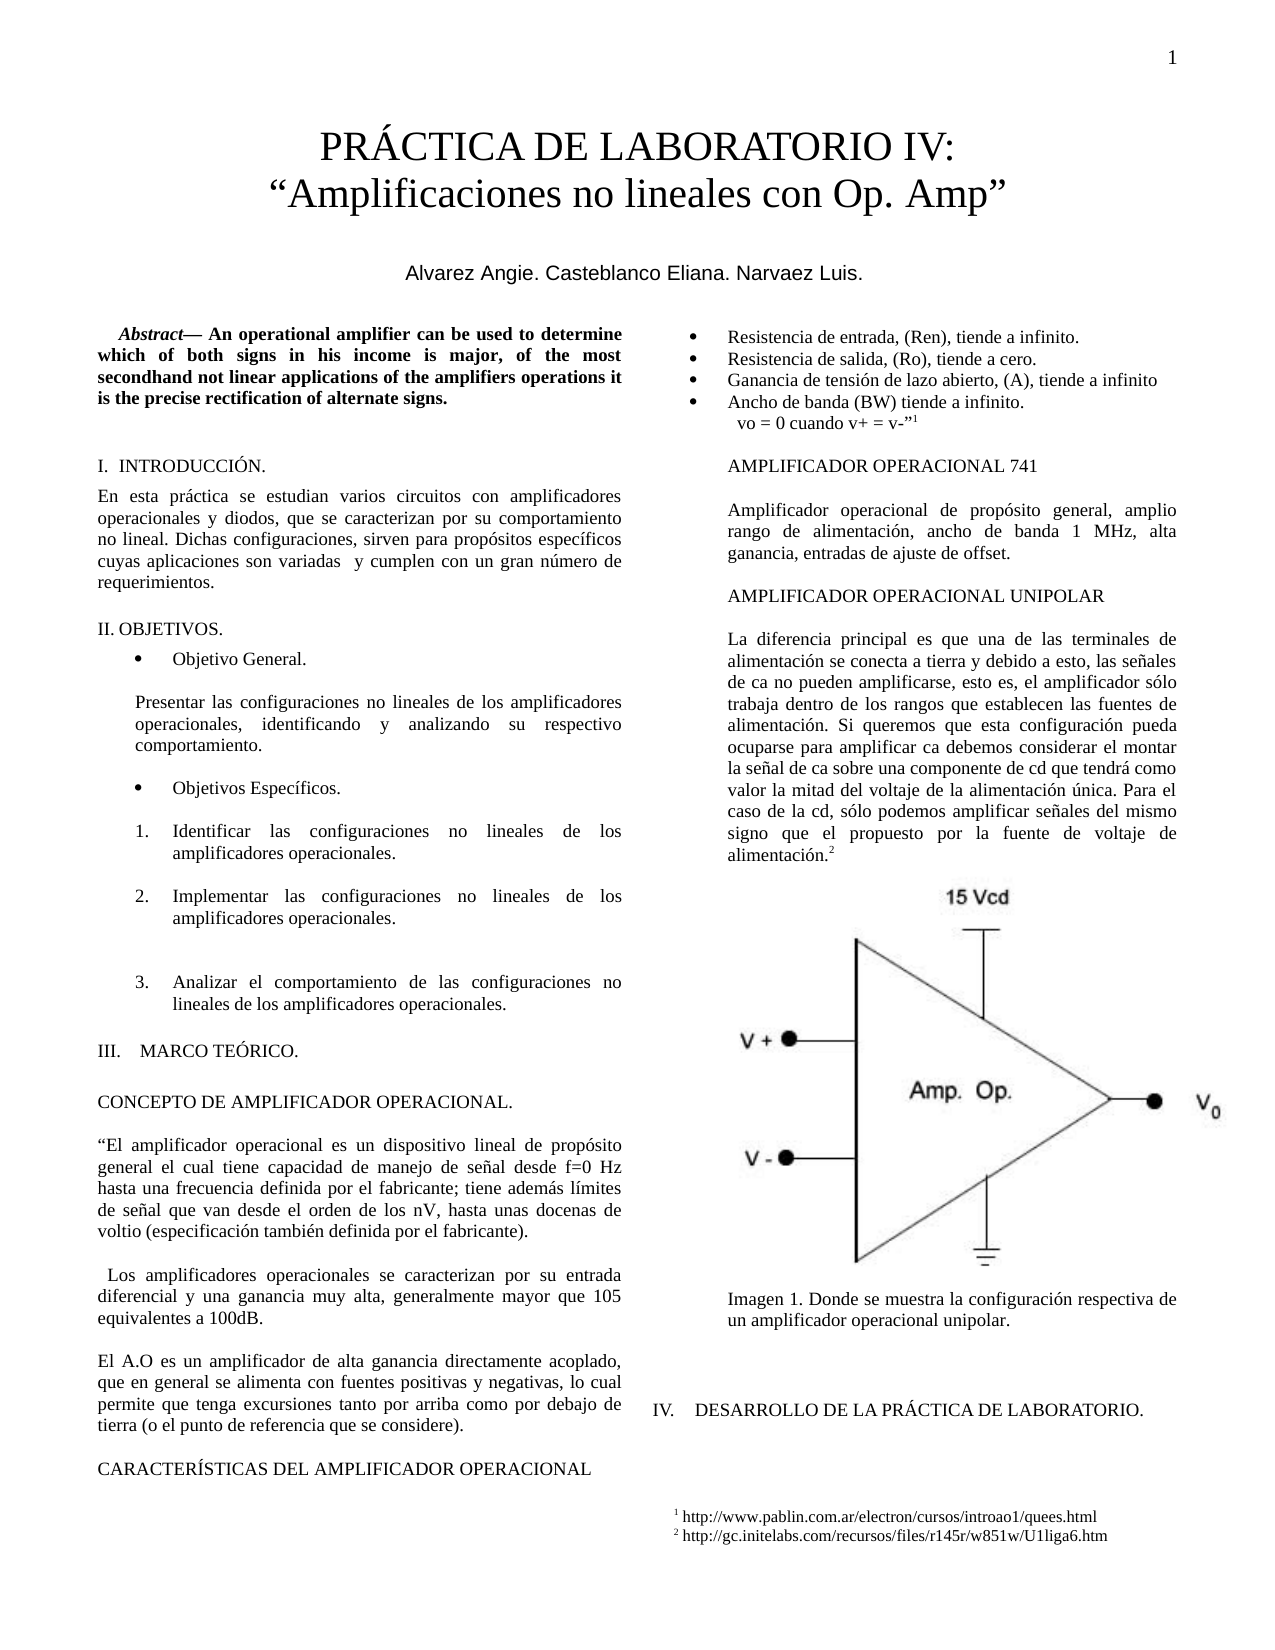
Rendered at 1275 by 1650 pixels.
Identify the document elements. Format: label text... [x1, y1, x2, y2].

list Identificar las configuraciones no lineales de los amplificadores operacionales. [135, 820, 622, 863]
list Resistencia de salida, (Ro), tiende a cero. [690, 348, 1177, 369]
list Resistencia de entrada, (Ren), tiende a infinito. [690, 326, 1177, 348]
list AMPLIFICADOR OPERACIONAL UNIPOLAR [727, 585, 1177, 606]
subtitle MARCO TEÓRICO. [97, 1039, 622, 1061]
text Presentar las configuraciones no lineales de los amplificadores operacionales, identificando y analizando su respectivo comportamiento. [135, 691, 622, 756]
text En esta práctica se estudian varios circuitos con amplificadores operacionales y diodos, que se caracterizan por su comportamiento no lineal. Dichas configuraciones, sirven para propósitos específicos cuyas aplicaciones son variadas y cumplen con un gran número de requerimientos. [97, 485, 622, 593]
subtitle INTRODUCCIÓN. [97, 455, 622, 477]
list Objetivos Específicos. [135, 777, 622, 799]
title PRÁCTICA DE LABORATORIO IV: [150, 121, 1125, 169]
list Objetivo General. [135, 648, 622, 669]
text El A.O es un amplificador de alta ganancia directamente acoplado, que en general se alimenta con fuentes positivas y negativas, lo cual permite que tenga excursiones tanto por arriba como por debajo de tierra (o el punto de referencia que se considere). [97, 1350, 622, 1436]
text CARACTERÍSTICAS DEL AMPLIFICADOR OPERACIONAL [97, 1457, 622, 1479]
list Ancho de banda (BW) tiende a infinito. [690, 391, 1177, 412]
list vo = 0 cuando v+ = v-” [727, 412, 1177, 434]
text Los amplificadores operacionales se caracterizan por su entrada diferencial y una ganancia muy alta, generalmente mayor que 105 equivalentes a 100dB. [97, 1263, 622, 1328]
subtitle DESARROLLO DE LA PRÁCTICA DE LABORATORIO. [652, 1399, 1177, 1421]
text “El amplificador operacional es un dispositivo lineal de propósito general el cual tiene capacidad de manejo de señal desde f=0 Hz hasta una frecuencia definida por el fabricante; tiene además límites de señal que van desde el orden de los nV, hasta unas docenas de voltio (especificación también definida por el fabricante). [97, 1134, 622, 1242]
list AMPLIFICADOR OPERACIONAL 741 [727, 455, 1177, 477]
list Ganancia de tensión de lazo abierto, (A), tiende a infinito [690, 369, 1177, 391]
title “Amplificaciones no lineales con Op. Amp” [150, 169, 1125, 217]
picture [727, 865, 1236, 1288]
text CONCEPTO DE AMPLIFICADOR OPERACIONAL. [97, 1091, 622, 1112]
text Abstract— An operational amplifier can be used to determine which of both signs in his income is major, of the most secondhand not linear applications of the amplifiers operations it is the precise rectification of alternate signs. [97, 322, 622, 409]
list La diferencia principal es que una de las terminales de alimentación se conecta a tierra y debido a esto, las señales de ca no pueden amplificarse, esto es, el amplificador sólo trabaja dentro de los rangos que establecen las fuentes de alimentación. Si queremos que esta configuración pueda ocuparse para amplificar ca debemos considerar el montar la señal de ca sobre una componente de cd que tendrá como valor la mitad del voltaje de la alimentación única. Para el caso de la cd, sólo podemos amplificar señales del mismo signo que el propuesto por la fuente de voltaje de alimentación. [727, 628, 1177, 865]
list Amplificador operacional de propósito general, amplio rango de alimentación, ancho de banda 1 MHz, alta ganancia, entradas de ajuste de offset. [727, 498, 1177, 563]
text Alvarez Angie. Casteblanco Eliana. Narvaez Luis. [162, 261, 1107, 285]
list Analizar el comportamiento de las configuraciones no lineales de los amplificadores operacionales. [135, 971, 622, 1014]
list Implementar las configuraciones no lineales de los amplificadores operacionales. [135, 885, 622, 928]
list Imagen 1. Donde se muestra la configuración respectiva de un amplificador operacional unipolar. [727, 1288, 1177, 1331]
subtitle OBJETIVOS. [97, 618, 622, 639]
